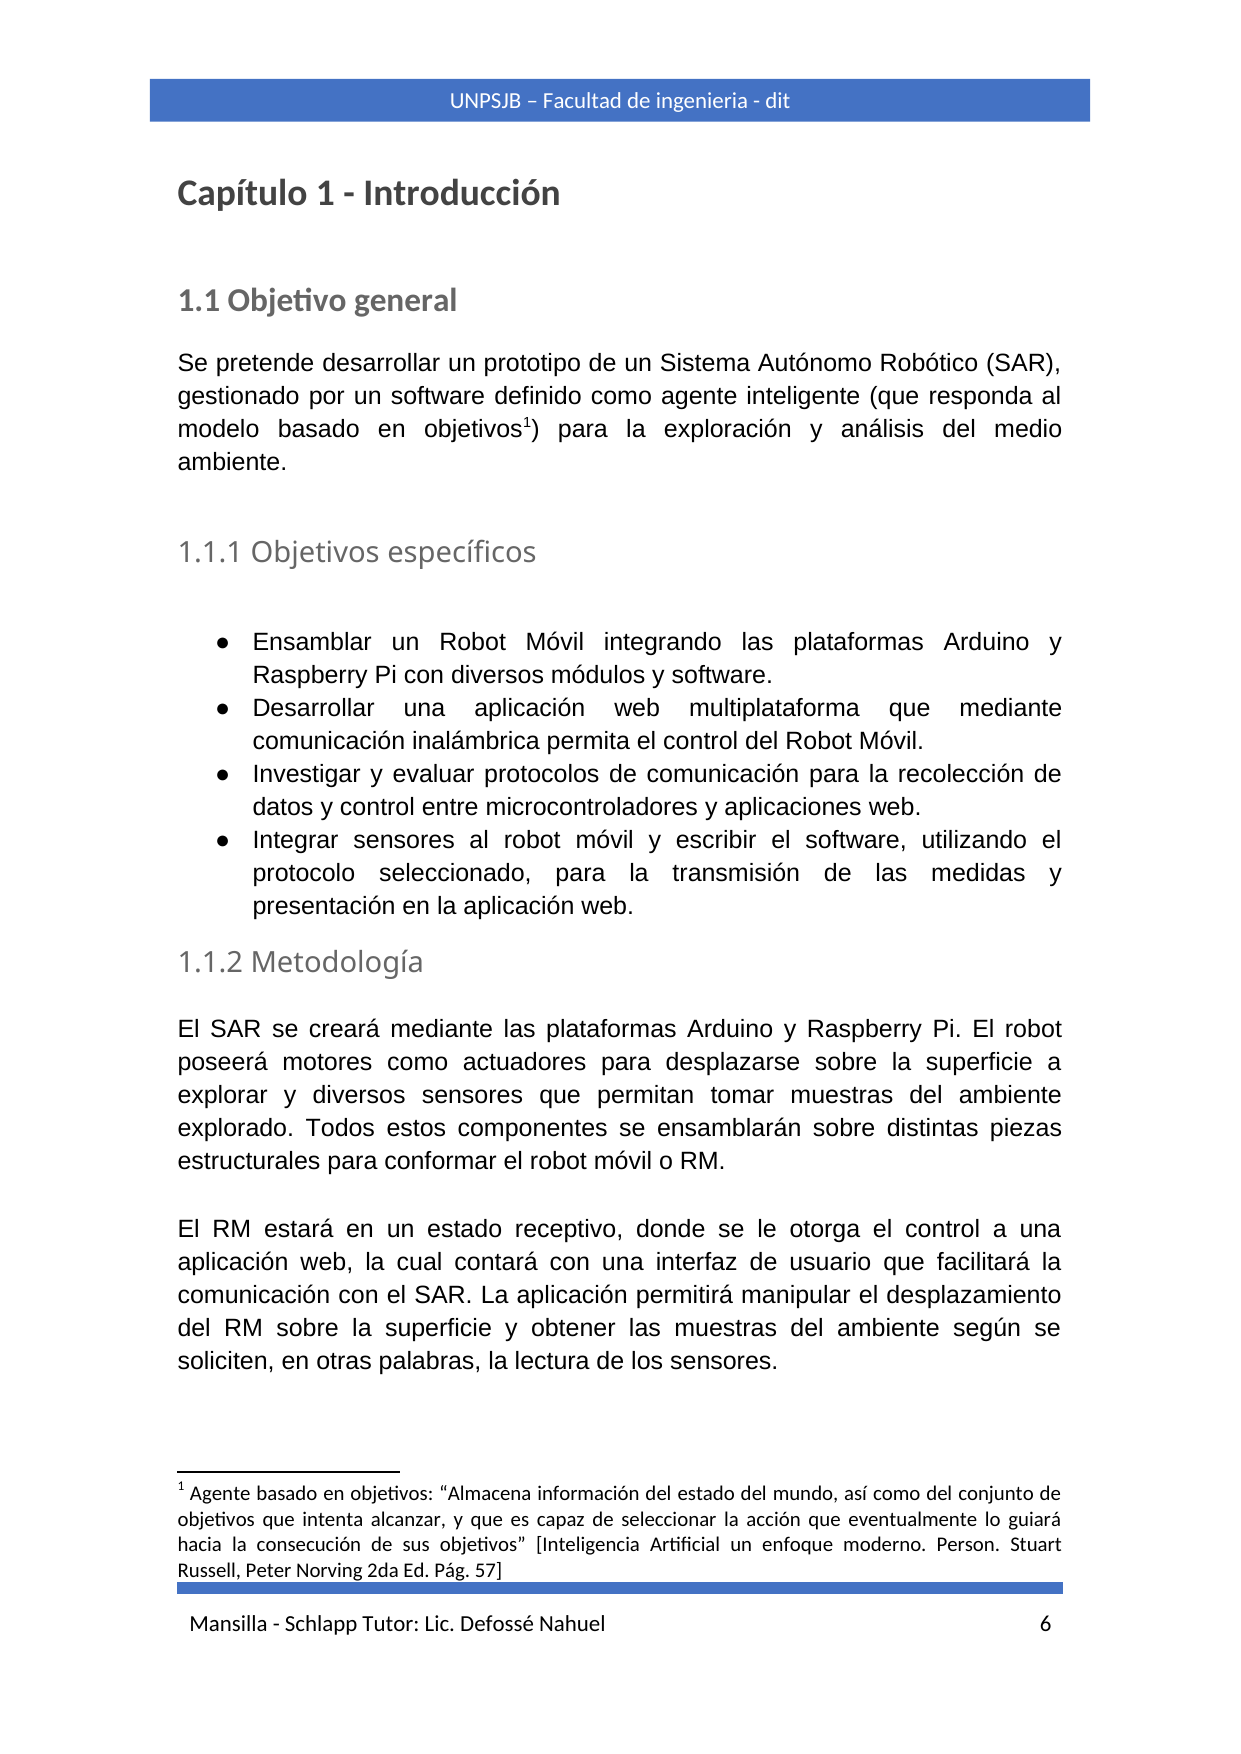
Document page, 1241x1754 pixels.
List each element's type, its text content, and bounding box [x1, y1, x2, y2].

subtitle 1.1.2 Metodología [177, 941, 1063, 981]
text El RM estará en un estado receptivo, donde se le otorga el control a una aplicación web, la cual contará con una interfaz de usuario que facilitará la comunicación con el SAR. La aplicación permitirá manipular el desplazamiento del RM sobre la superficie y obtener las muestras del ambiente según se soliciten, en otras palabras, la lectura de los sensores. [177, 1214, 1063, 1375]
subtitle 1.1 Objetivo general [177, 279, 1063, 320]
text El SAR se creará mediante las plataformas Arduino y Raspberry Pi. El robot poseerá motores como actuadores para desplazarse sobre la superficie a explorar y diversos sensores que permitan tomar muestras del ambiente explorado. Todos estos componentes se ensamblarán sobre distintas piezas estructurales para conformar el robot móvil o RM. [177, 1014, 1063, 1174]
subtitle 1.1.1 Objetivos específicos [177, 531, 1063, 571]
list Integrar sensores al robot móvil y escribir el software, utilizando el protocolo seleccionado, para la transmisión de las medidas y presentación en la aplicación web. [215, 825, 1063, 920]
list Desarrollar una aplicación web multiplataforma que mediante comunicación inalámbrica permita el control del Robot Móvil. [215, 693, 1063, 755]
text Se pretende desarrollar un prototipo de un Sistema Autónomo Robótico (SAR), gestionado por un software definido como agente inteligente (que responda al modelo basado en objetivos) para la exploración y análisis del medio ambiente. [177, 348, 1063, 476]
list Ensamblar un Robot Móvil integrando las plataformas Arduino y Raspberry Pi con diversos módulos y software. [215, 627, 1063, 689]
subtitle Capítulo 1 - Introducción [177, 168, 1063, 214]
list Investigar y evaluar protocolos de comunicación para la recolección de datos y control entre microcontroladores y aplicaciones web. [215, 759, 1063, 821]
